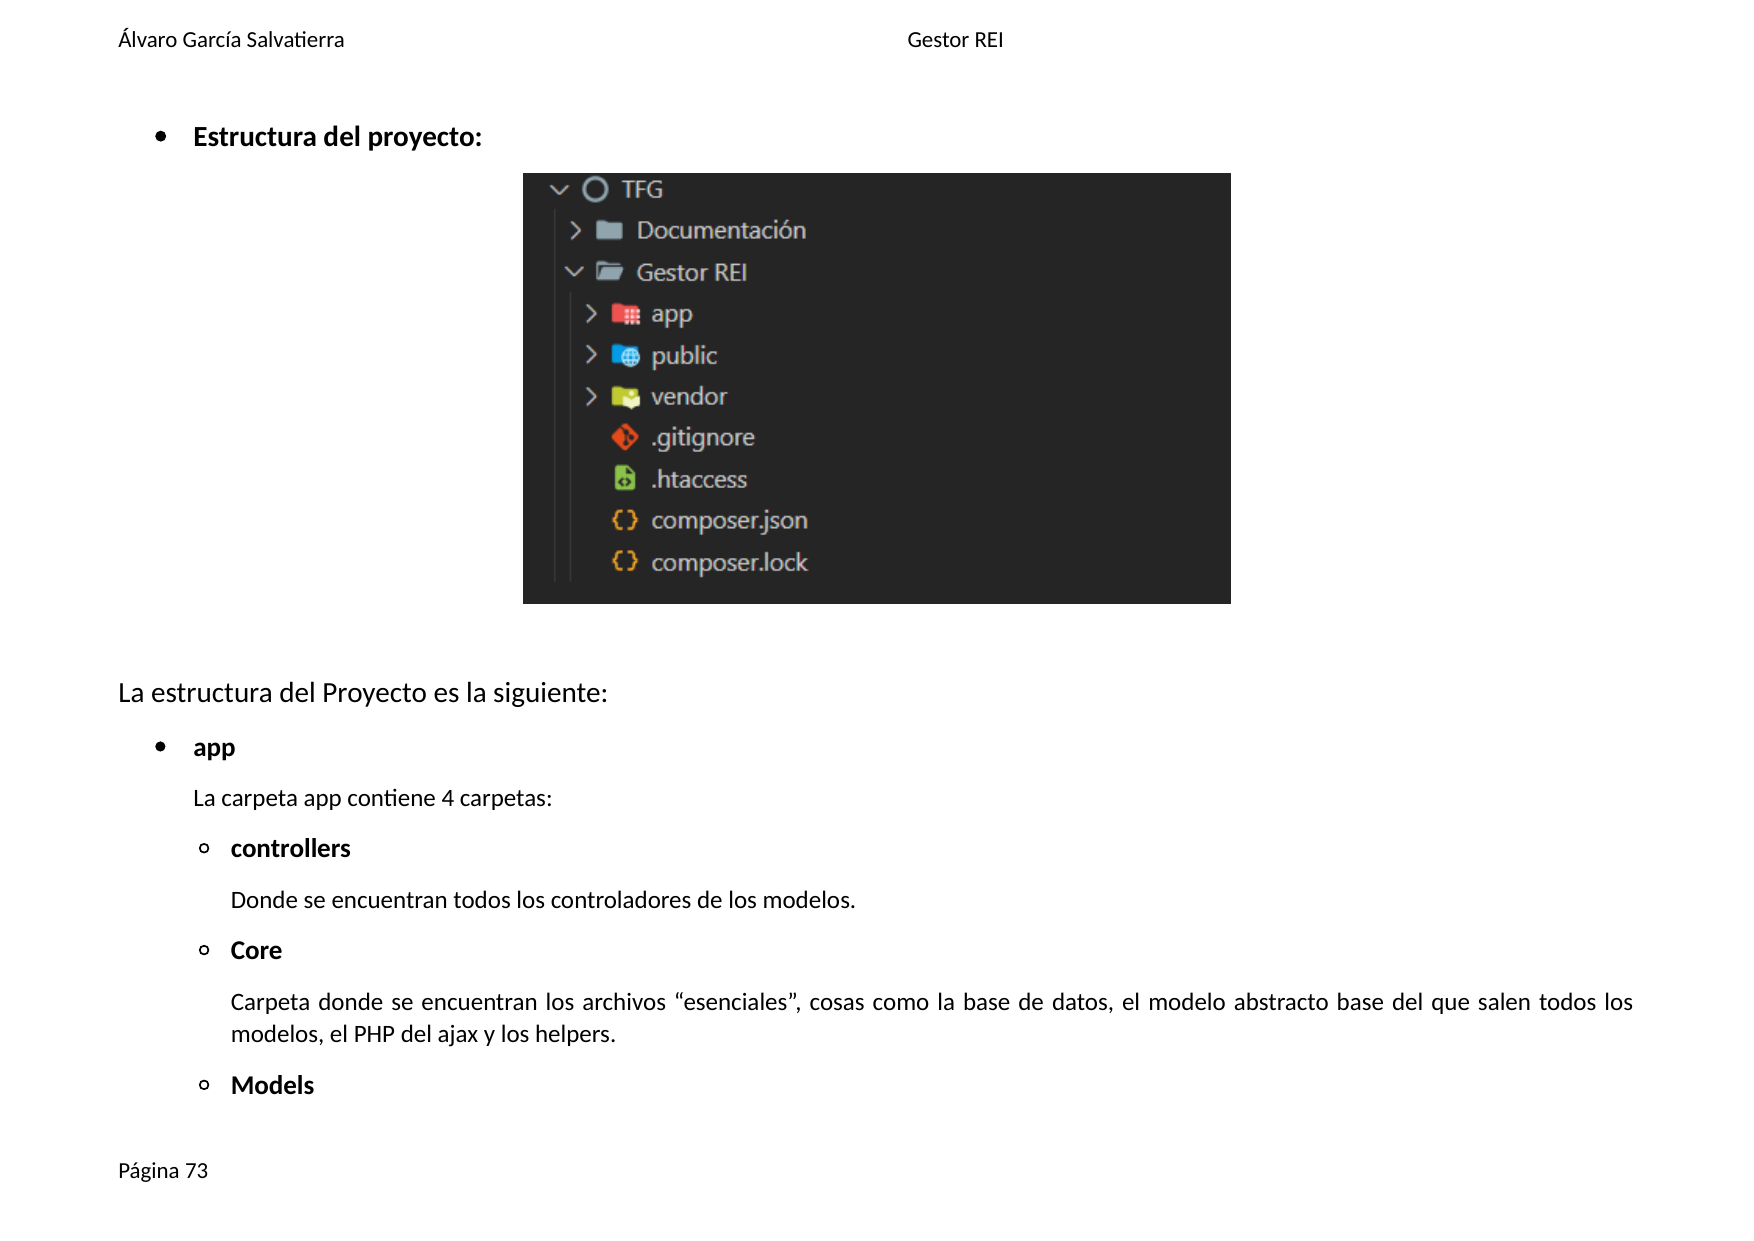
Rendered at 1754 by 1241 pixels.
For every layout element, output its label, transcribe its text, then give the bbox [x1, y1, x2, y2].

list Estructura del proyecto: [156, 118, 1636, 154]
text La estructura del Proyecto es la siguiente: [118, 674, 1636, 710]
text Carpeta donde se encuentran los archivos “esenciales”, cosas como la base de datos, el modelo abstracto base del que salen todos los modelos, el PHP del ajax y los helpers. [231, 986, 1636, 1049]
list app [156, 730, 1636, 763]
text Donde se encuentran todos los controladores de los modelos. [231, 884, 1636, 914]
picture [523, 173, 1231, 604]
list Core [193, 933, 1636, 966]
list Models [193, 1068, 1636, 1101]
list controllers [193, 832, 1636, 864]
text La carpeta app contiene 4 carpetas: [193, 782, 1636, 812]
